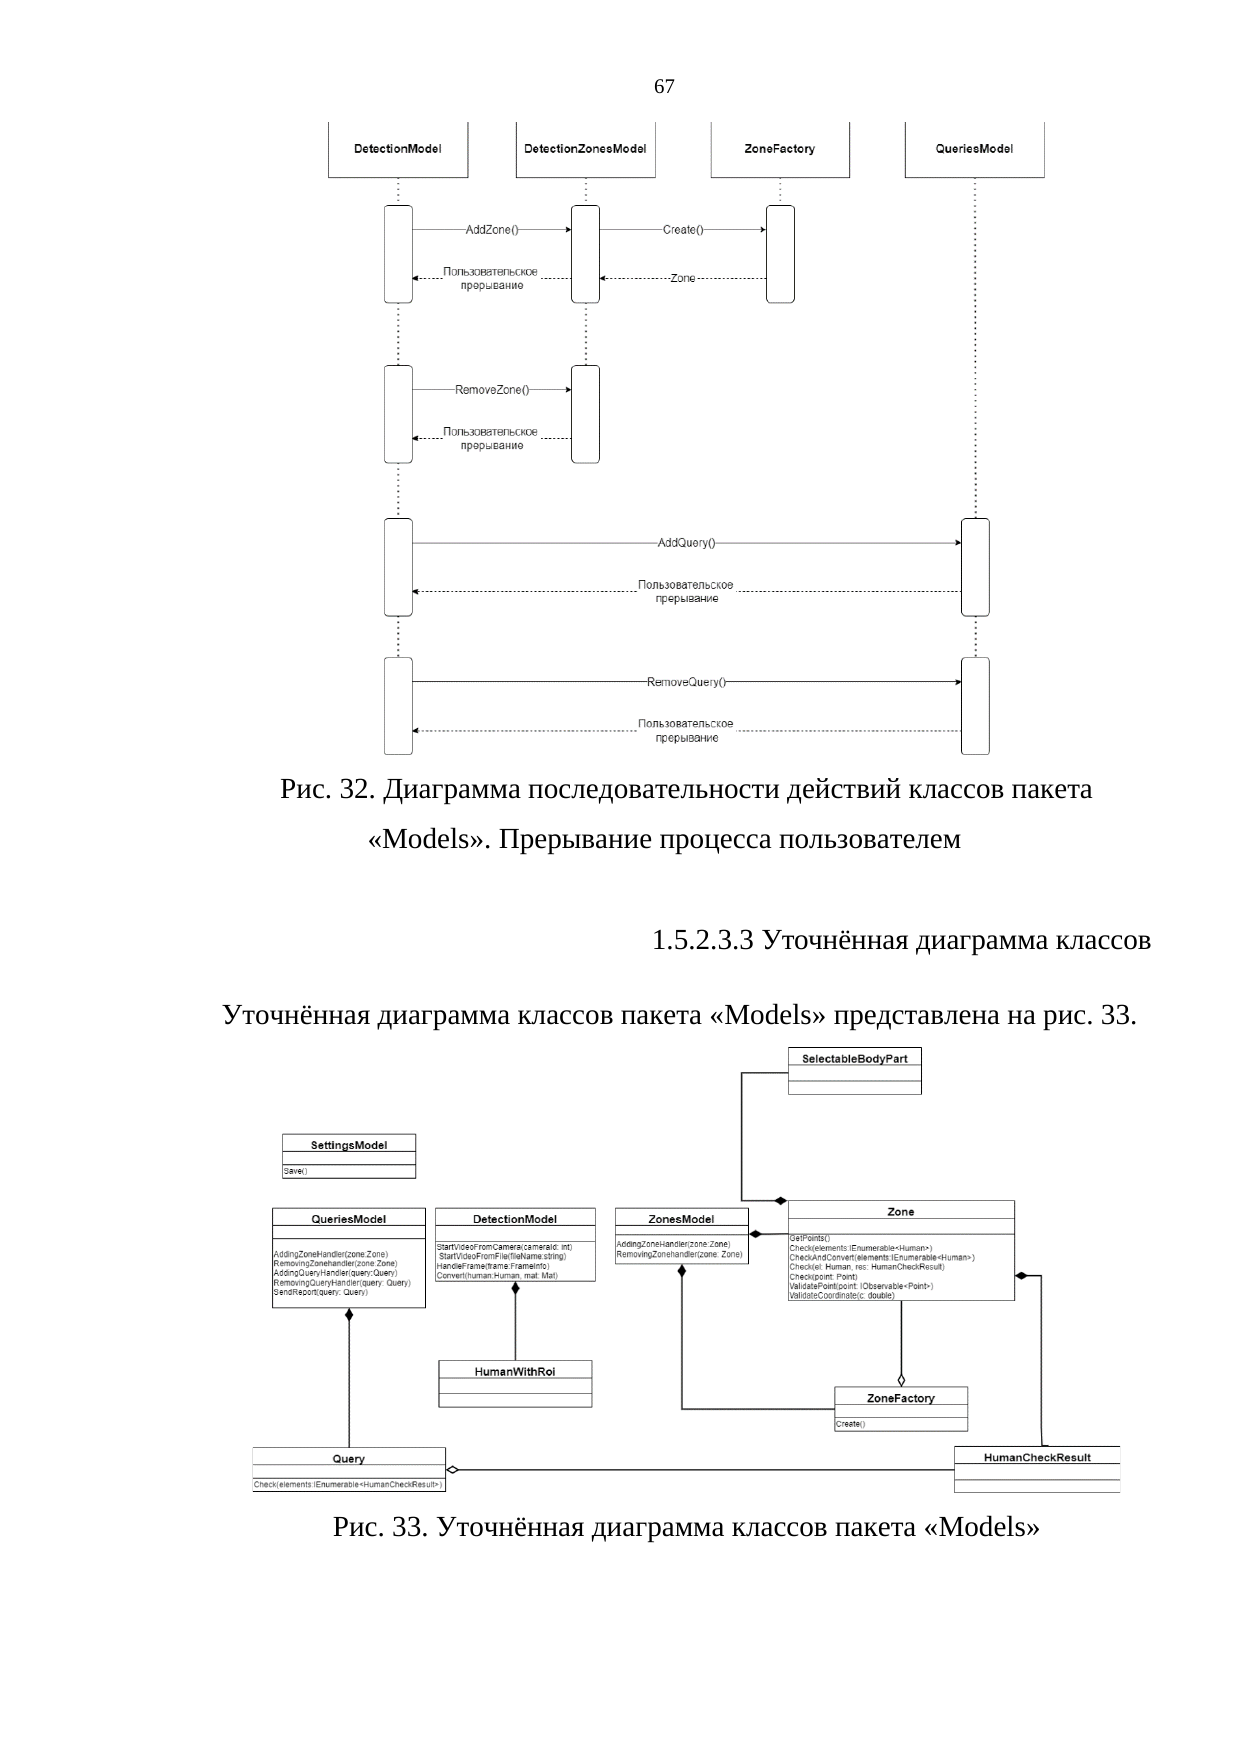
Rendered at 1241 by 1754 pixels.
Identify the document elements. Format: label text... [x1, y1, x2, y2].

text Уточнённая диаграмма классов пакета «Models» представлена на рис. 33. [177, 997, 1152, 1031]
text Рис. 33. Уточнённая диаграмма классов пакета «Models» [177, 1509, 1152, 1543]
text Рис. 32. Диаграмма последовательности действий классов пакета «Models». Прерывание процесса пользователем [177, 771, 1152, 855]
picture [252, 1047, 1121, 1493]
picture [328, 122, 1045, 755]
text 1.5.2.3.3 Уточнённая диаграмма классов [177, 922, 1152, 956]
